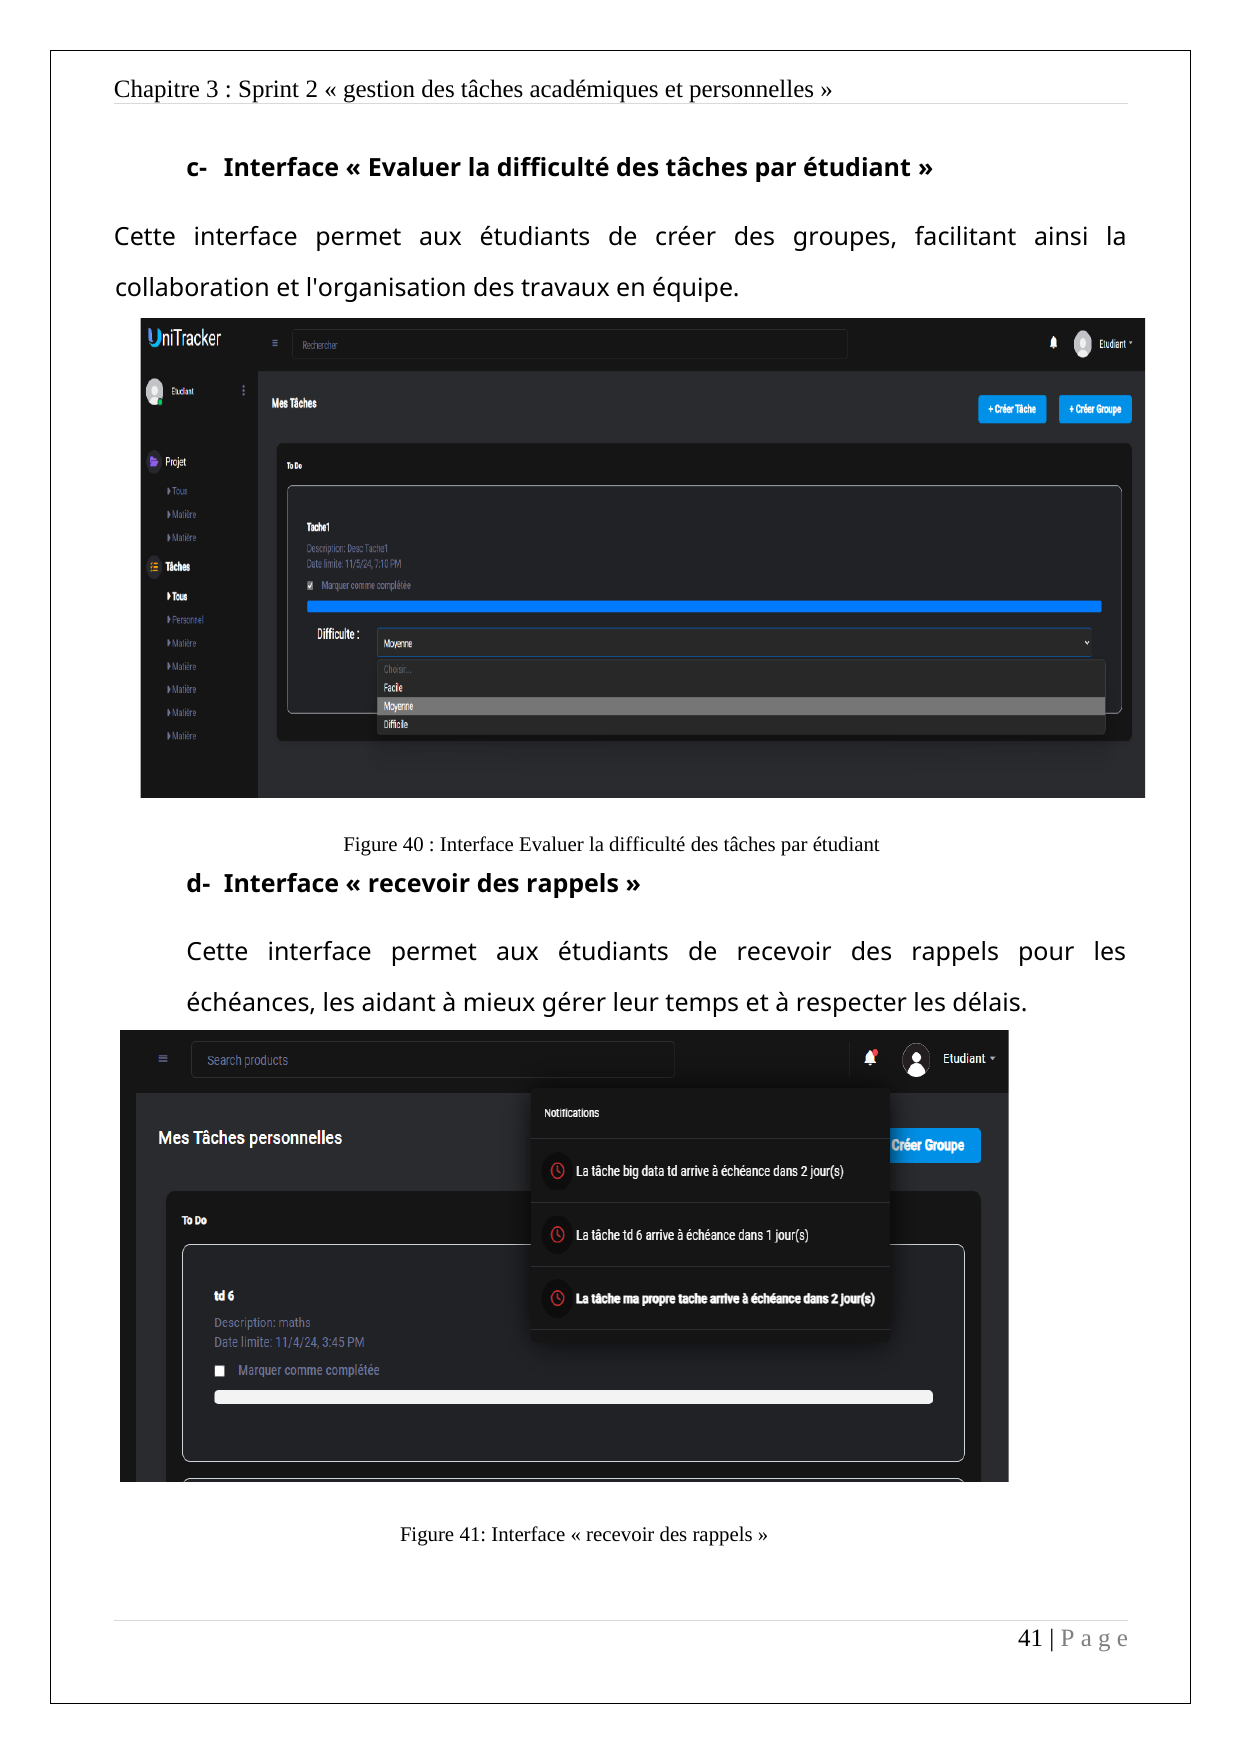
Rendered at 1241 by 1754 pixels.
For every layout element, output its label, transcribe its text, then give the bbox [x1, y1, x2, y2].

picture [138, 318, 1144, 797]
picture [120, 1030, 1009, 1482]
text Cette interface permet aux étudiants de créer des groupes, facilitant ainsi la collaboration et l'organisation des travaux en équipe. [114, 218, 1128, 303]
text Cette interface permet aux étudiants de recevoir des rappels pour les échéances, les aidant à mieux gérer leur temps et à respecter les délais. [186, 933, 1128, 1018]
subtitle Interface « Evaluer la difficulté des tâches par étudiant » [186, 150, 1128, 184]
subtitle Interface « recevoir des rappels » [186, 797, 1128, 899]
